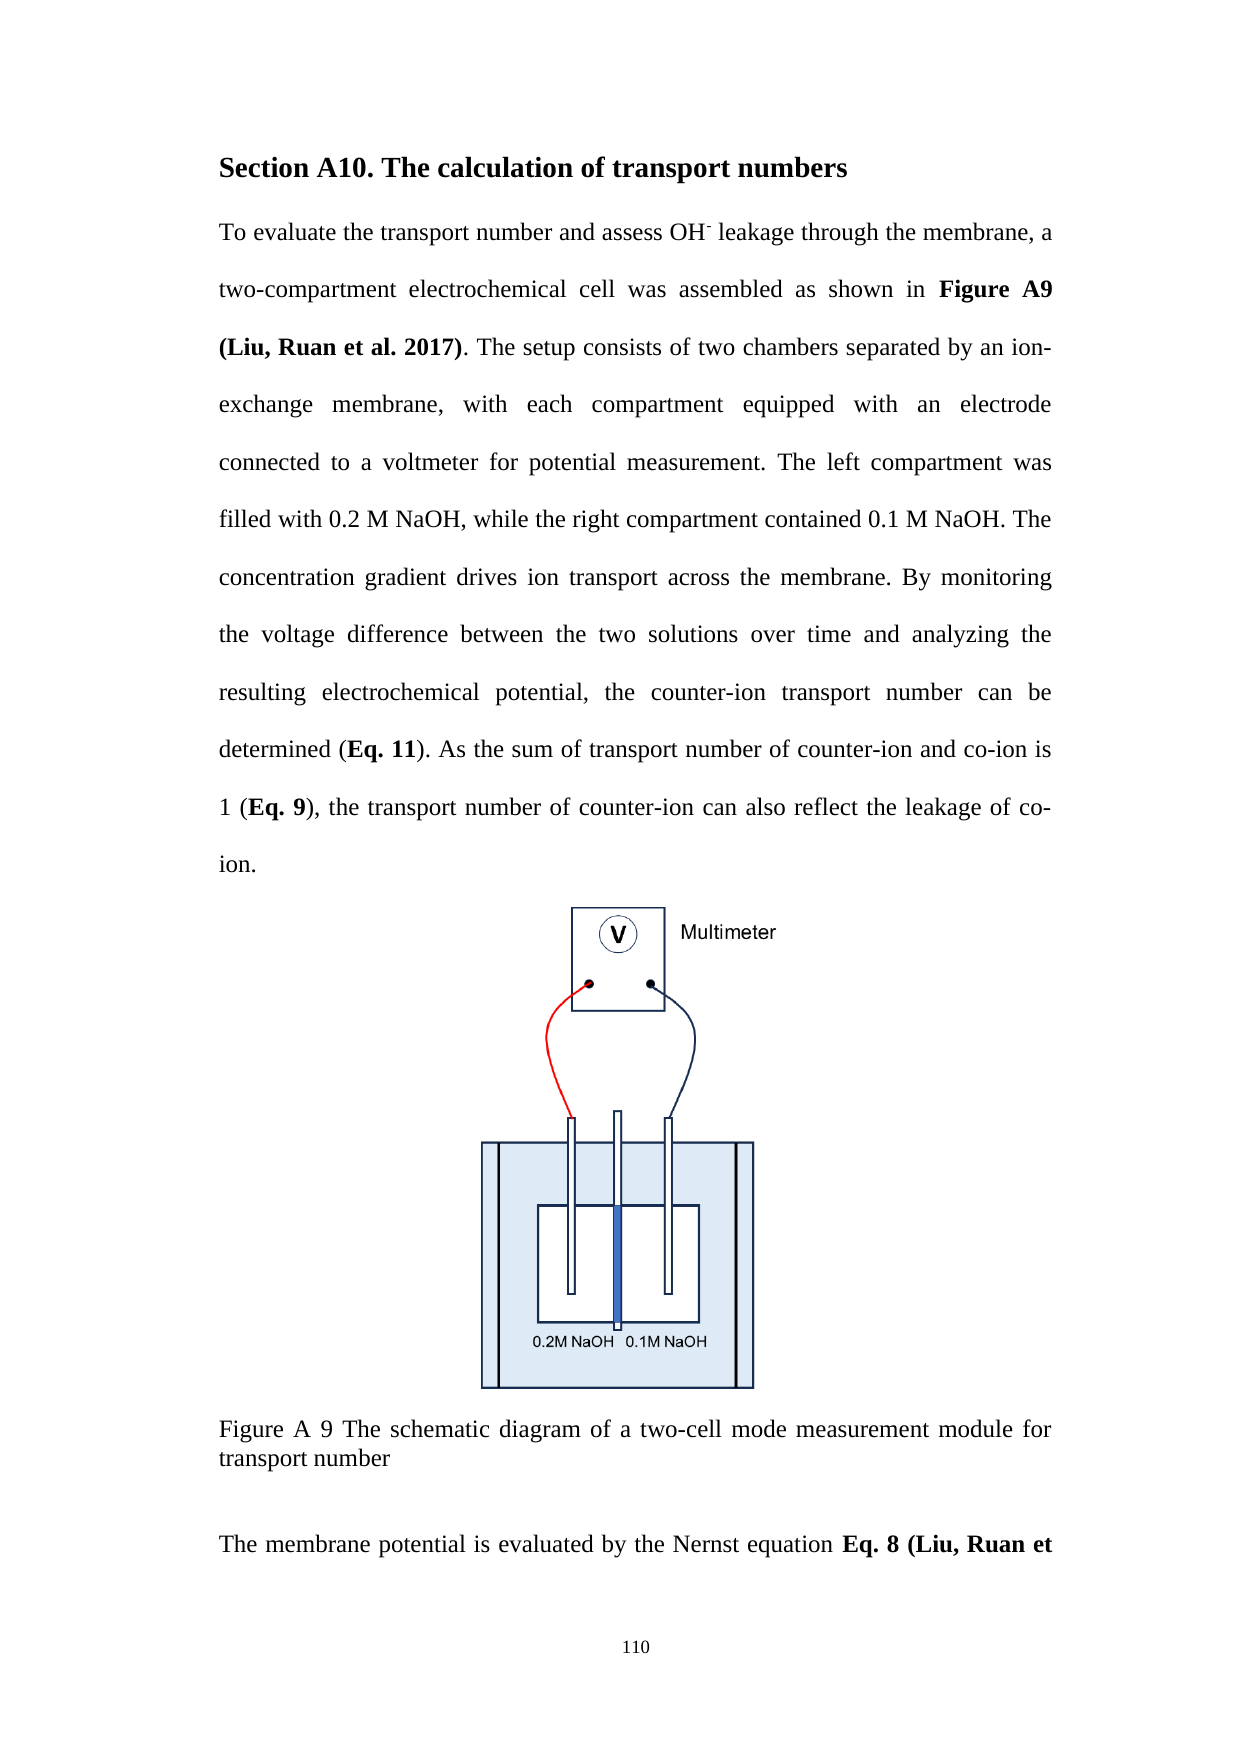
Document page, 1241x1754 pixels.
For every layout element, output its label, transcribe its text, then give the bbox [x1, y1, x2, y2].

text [218, 1529, 1053, 1558]
text Figure A 9 The schematic diagram of a two-cell mode measurement module for transport number [218, 1414, 1053, 1472]
text Section A10. The calculation of transport numbers [218, 150, 1053, 183]
text To evaluate the transport number and assess OH- leakage through the membrane, a two-compartment electrochemical cell was assembled as shown in Figure A9 (Liu, Ruan et al. 2017). The setup consists of two chambers separated by an ion-exchange membrane, with each compartment equipped with an electrode connected to a voltmeter for potential measurement. The left compartment was filled with 0.2 M NaOH, while the right compartment contained 0.1 M NaOH. The concentration gradient drives ion transport across the membrane. By monitoring the voltage difference between the two solutions over time and analyzing the resulting electrochemical potential, the counter-ion transport number can be determined (Eq. 11). As the sum of transport number of counter-ion and co-ion is 1 (Eq. 9), the transport number of counter-ion can also reflect the leakage of co-ion. [218, 217, 1053, 878]
picture [481, 907, 791, 1389]
